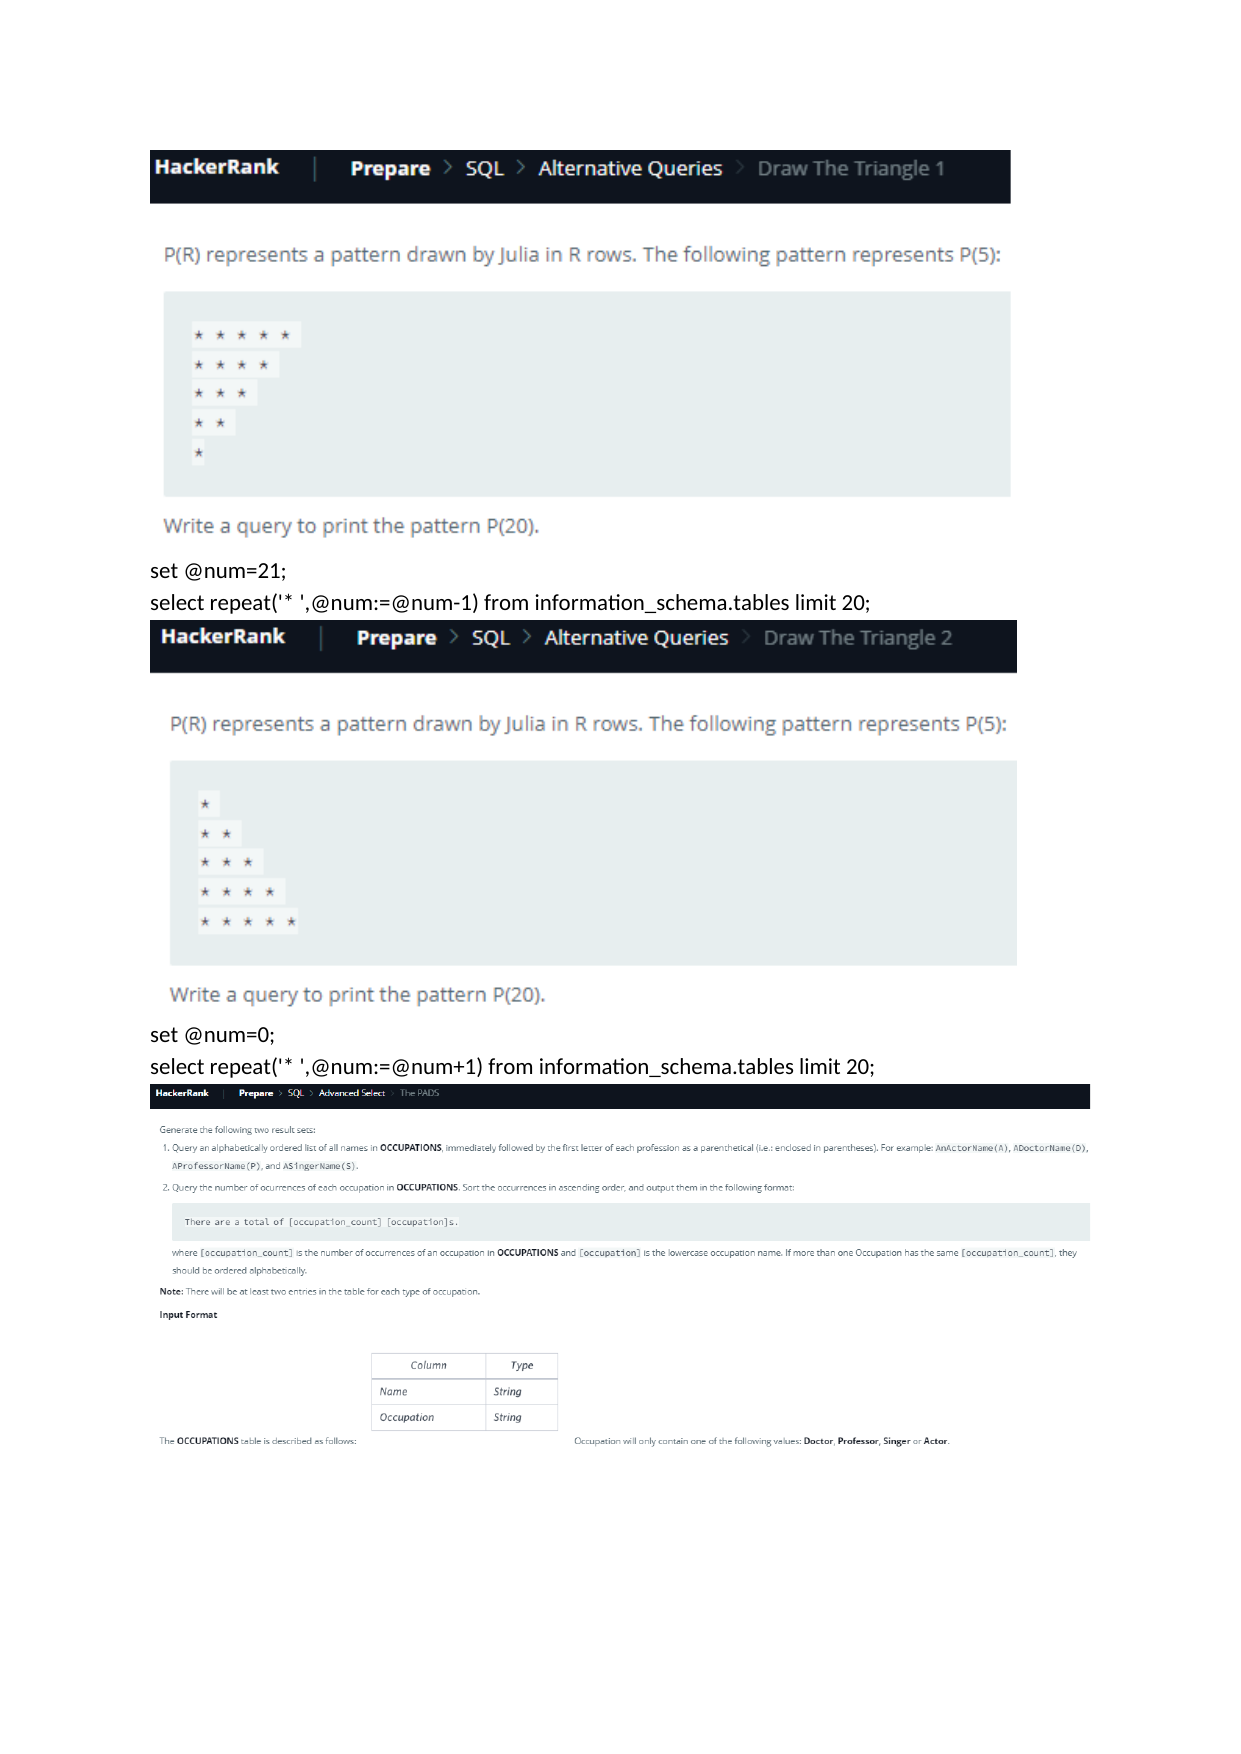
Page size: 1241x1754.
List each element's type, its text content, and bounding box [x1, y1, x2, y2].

picture [150, 150, 1011, 552]
text set @num=21; [150, 556, 1090, 584]
text set @num=0; [150, 1020, 1090, 1048]
picture [150, 1084, 1091, 1452]
text select repeat('* ',@num:=@num-1) from information_schema.tables limit 20; [150, 588, 1090, 616]
text select repeat('* ',@num:=@num+1) from information_schema.tables limit 20; [150, 1052, 1090, 1084]
picture [150, 620, 1017, 1016]
